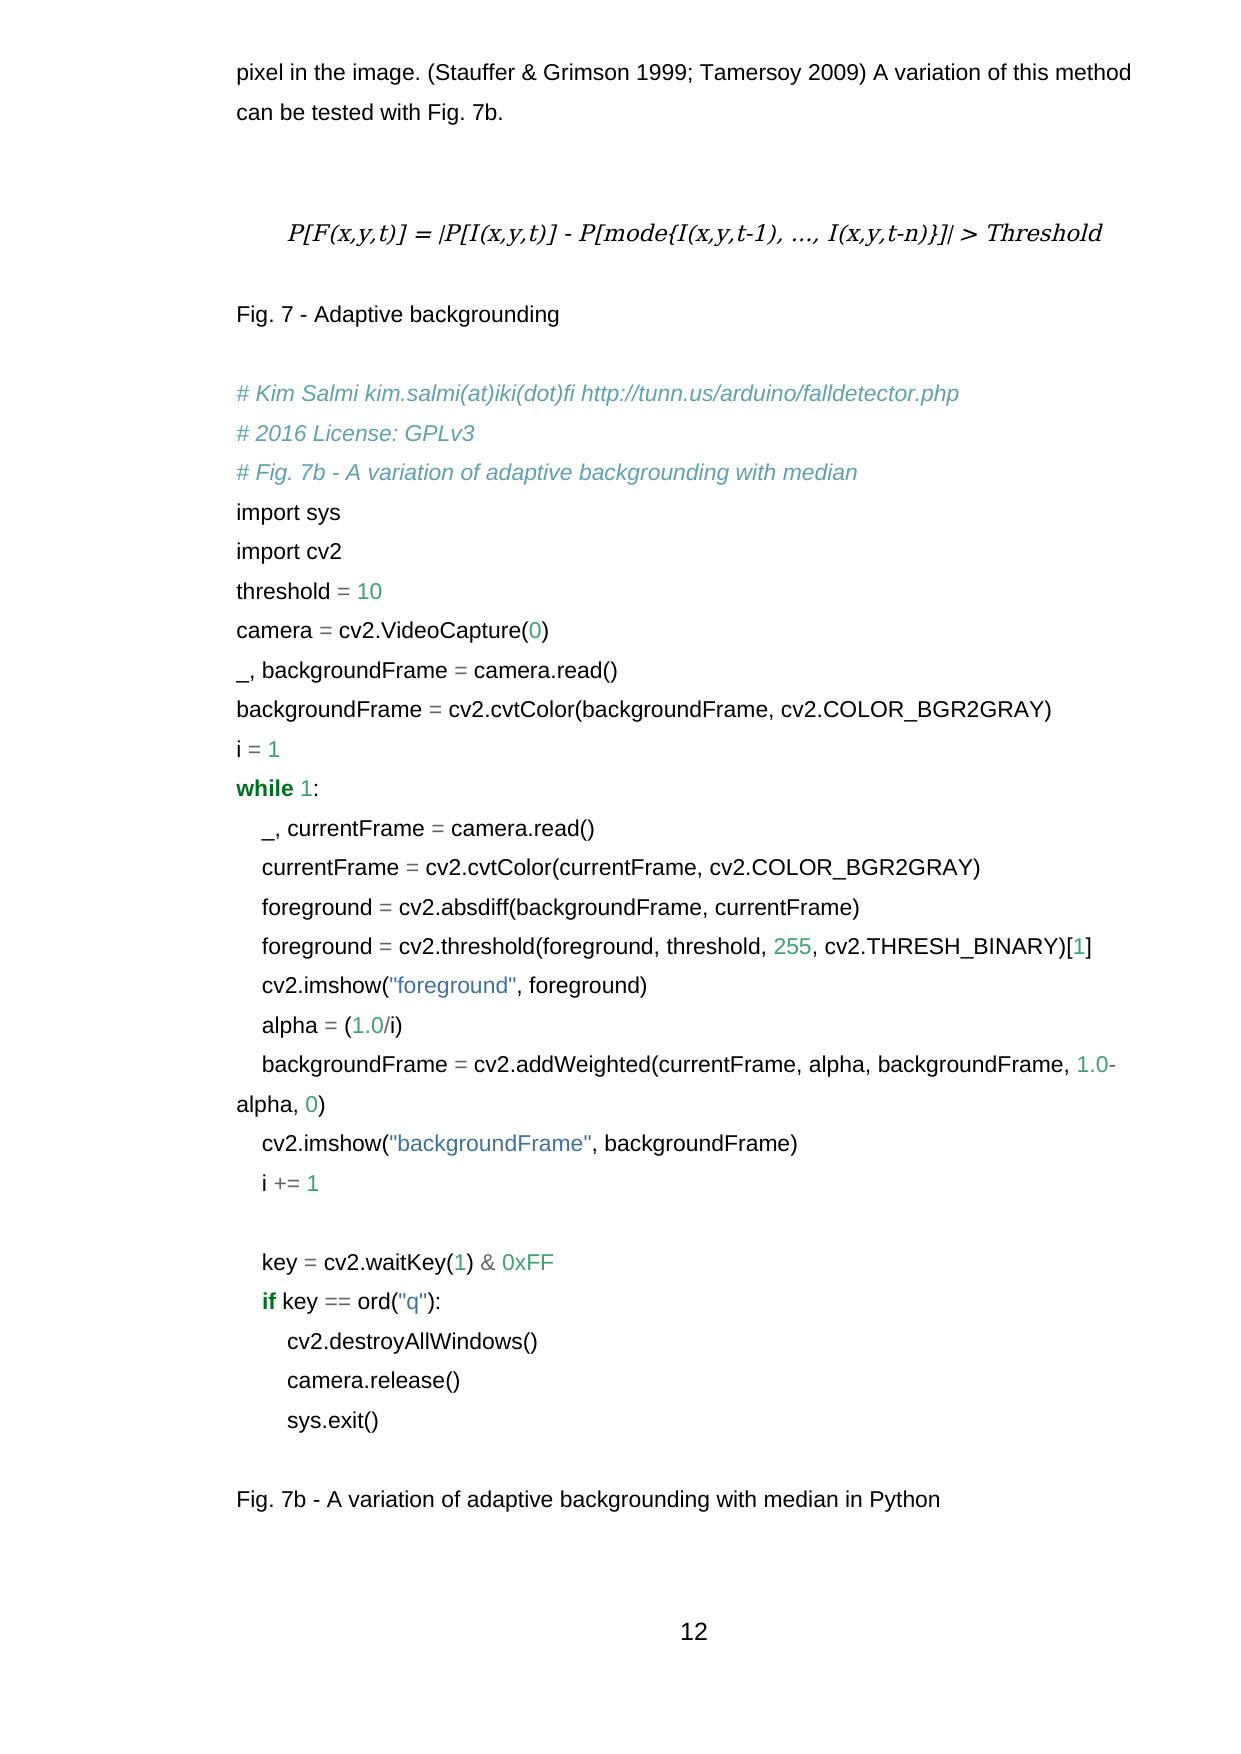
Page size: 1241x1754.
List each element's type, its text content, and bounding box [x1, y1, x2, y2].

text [236, 59, 1152, 125]
text # Kim Salmi kim.salmi(at)iki(dot)fi http://tunn.us/arduino/falldetector.php # 2016 License: GPLv3 # Fig. 7b - A variation of adaptive backgrounding with median import sys import cv2 threshold = 10 camera = cv2.VideoCapture(0) _, backgroundFrame = camera.read() backgroundFrame = cv2.cvtColor(backgroundFrame, cv2.COLOR_BGR2GRAY) i = 1 while 1: _, currentFrame = camera.read() currentFrame = cv2.cvtColor(currentFrame, cv2.COLOR_BGR2GRAY) foreground = cv2.absdiff(backgroundFrame, currentFrame) foreground = cv2.threshold(foreground, threshold, 255, cv2.THRESH_BINARY)[1] cv2.imshow("foreground", foreground) alpha = (1.0/i) backgroundFrame = cv2.addWeighted(currentFrame, alpha, backgroundFrame, 1.0-alpha, 0) cv2.imshow("backgroundFrame", backgroundFrame) i += 1 key = cv2.waitKey(1) & 0xFF if key == ord("q"): cv2.destroyAllWindows() camera.release() sys.exit() [236, 380, 1152, 1433]
text Fig. 7 - Adaptive backgrounding [236, 301, 1152, 328]
text Fig. 7b - A variation of adaptive backgrounding with median in Python [236, 1486, 1152, 1512]
text P[F(x,y,t)] = |P[I(x,y,t)] - P[mode{I(x,y,t-1), ..., I(x,y,t-n)}]| > Threshold [236, 219, 1152, 246]
